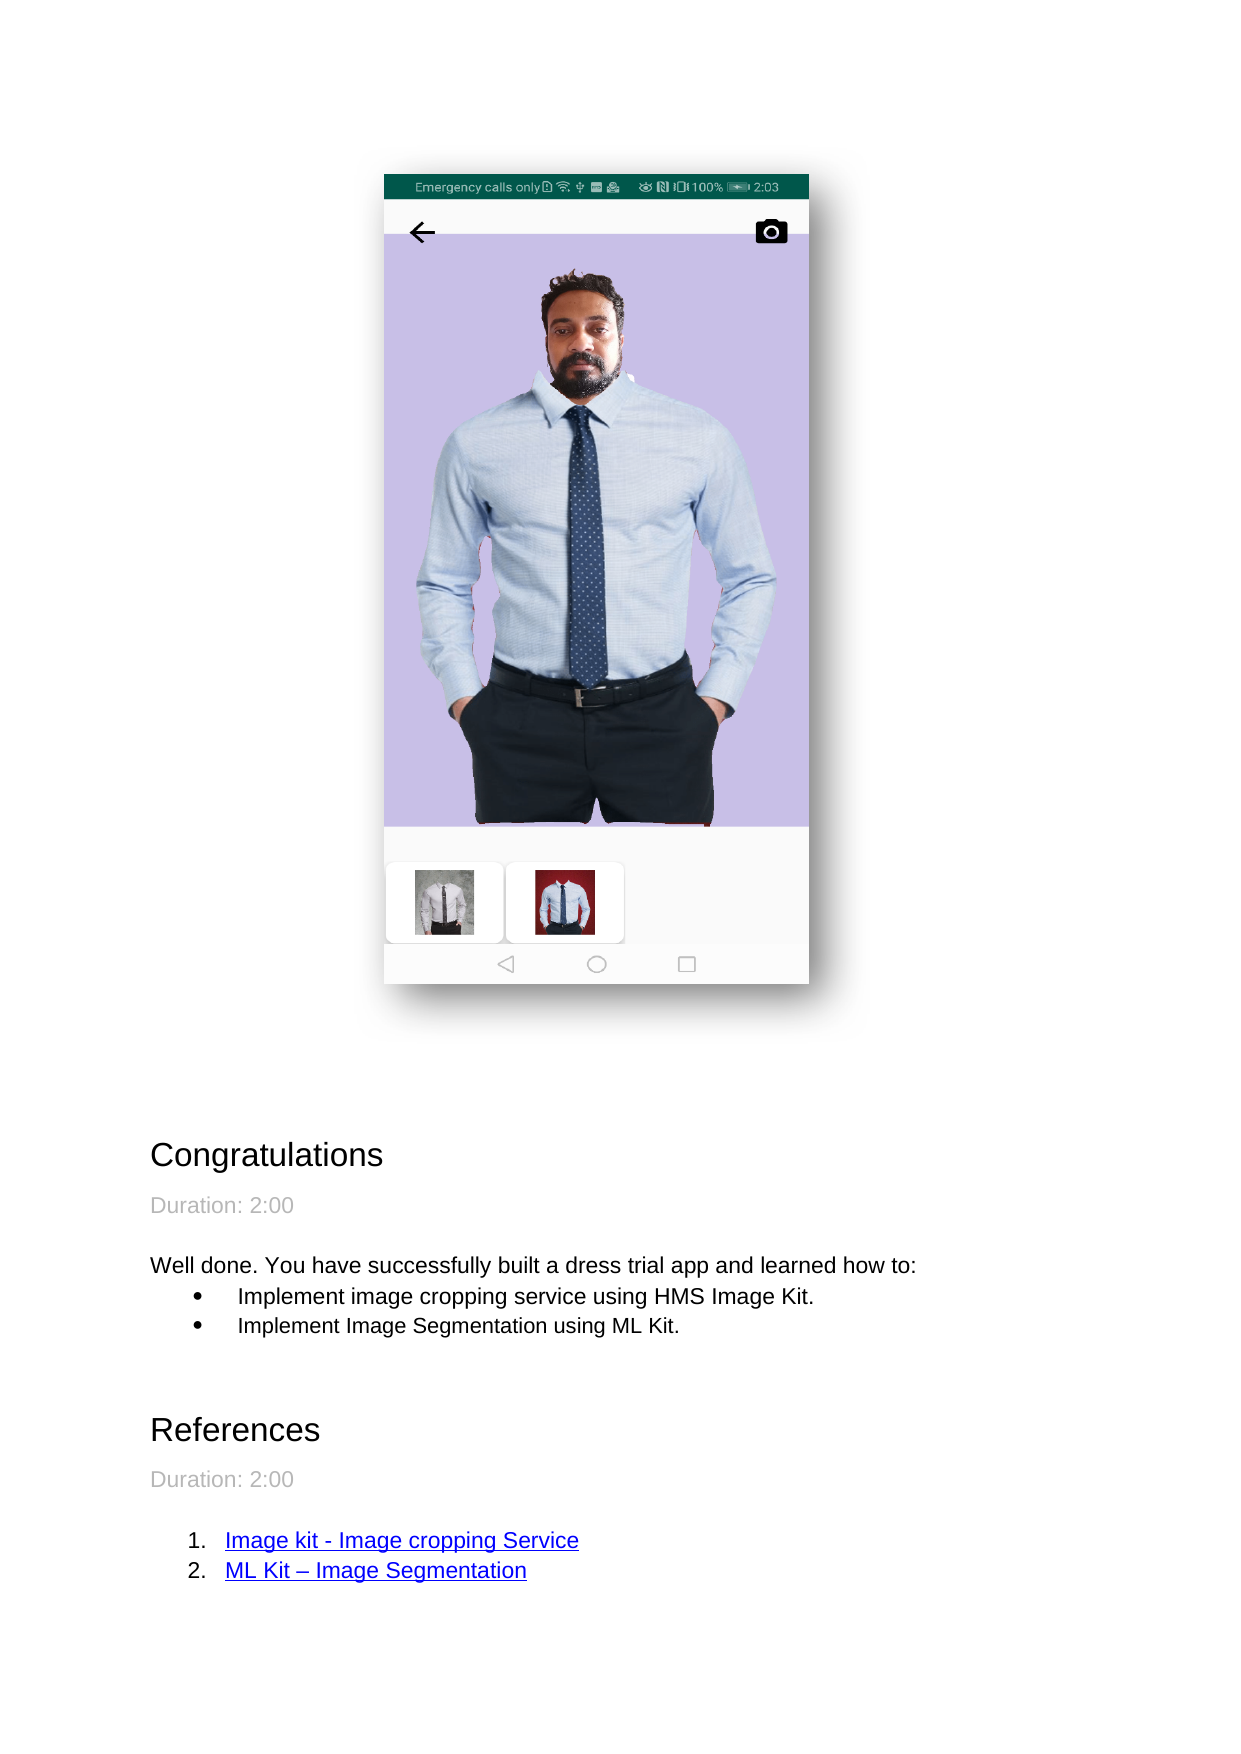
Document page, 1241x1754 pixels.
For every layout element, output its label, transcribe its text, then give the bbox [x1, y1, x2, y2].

picture [384, 174, 809, 984]
list Image kit - Image cropping Service [318, 1527, 1090, 1553]
subtitle References [150, 1410, 1090, 1448]
text Duration: 2:00 [150, 1192, 1090, 1218]
text Duration: 2:00 [150, 1466, 1090, 1493]
list ML Kit – Image Segmentation [187, 1557, 1090, 1583]
list Implement Image Segmentation using ML Kit. [194, 1313, 1090, 1338]
subtitle Congratulations [150, 1135, 1090, 1174]
text Well done. You have successfully built a dress trial app and learned how to: [150, 1252, 1090, 1279]
list Implement image cropping service using HMS Image Kit. [194, 1283, 1090, 1309]
